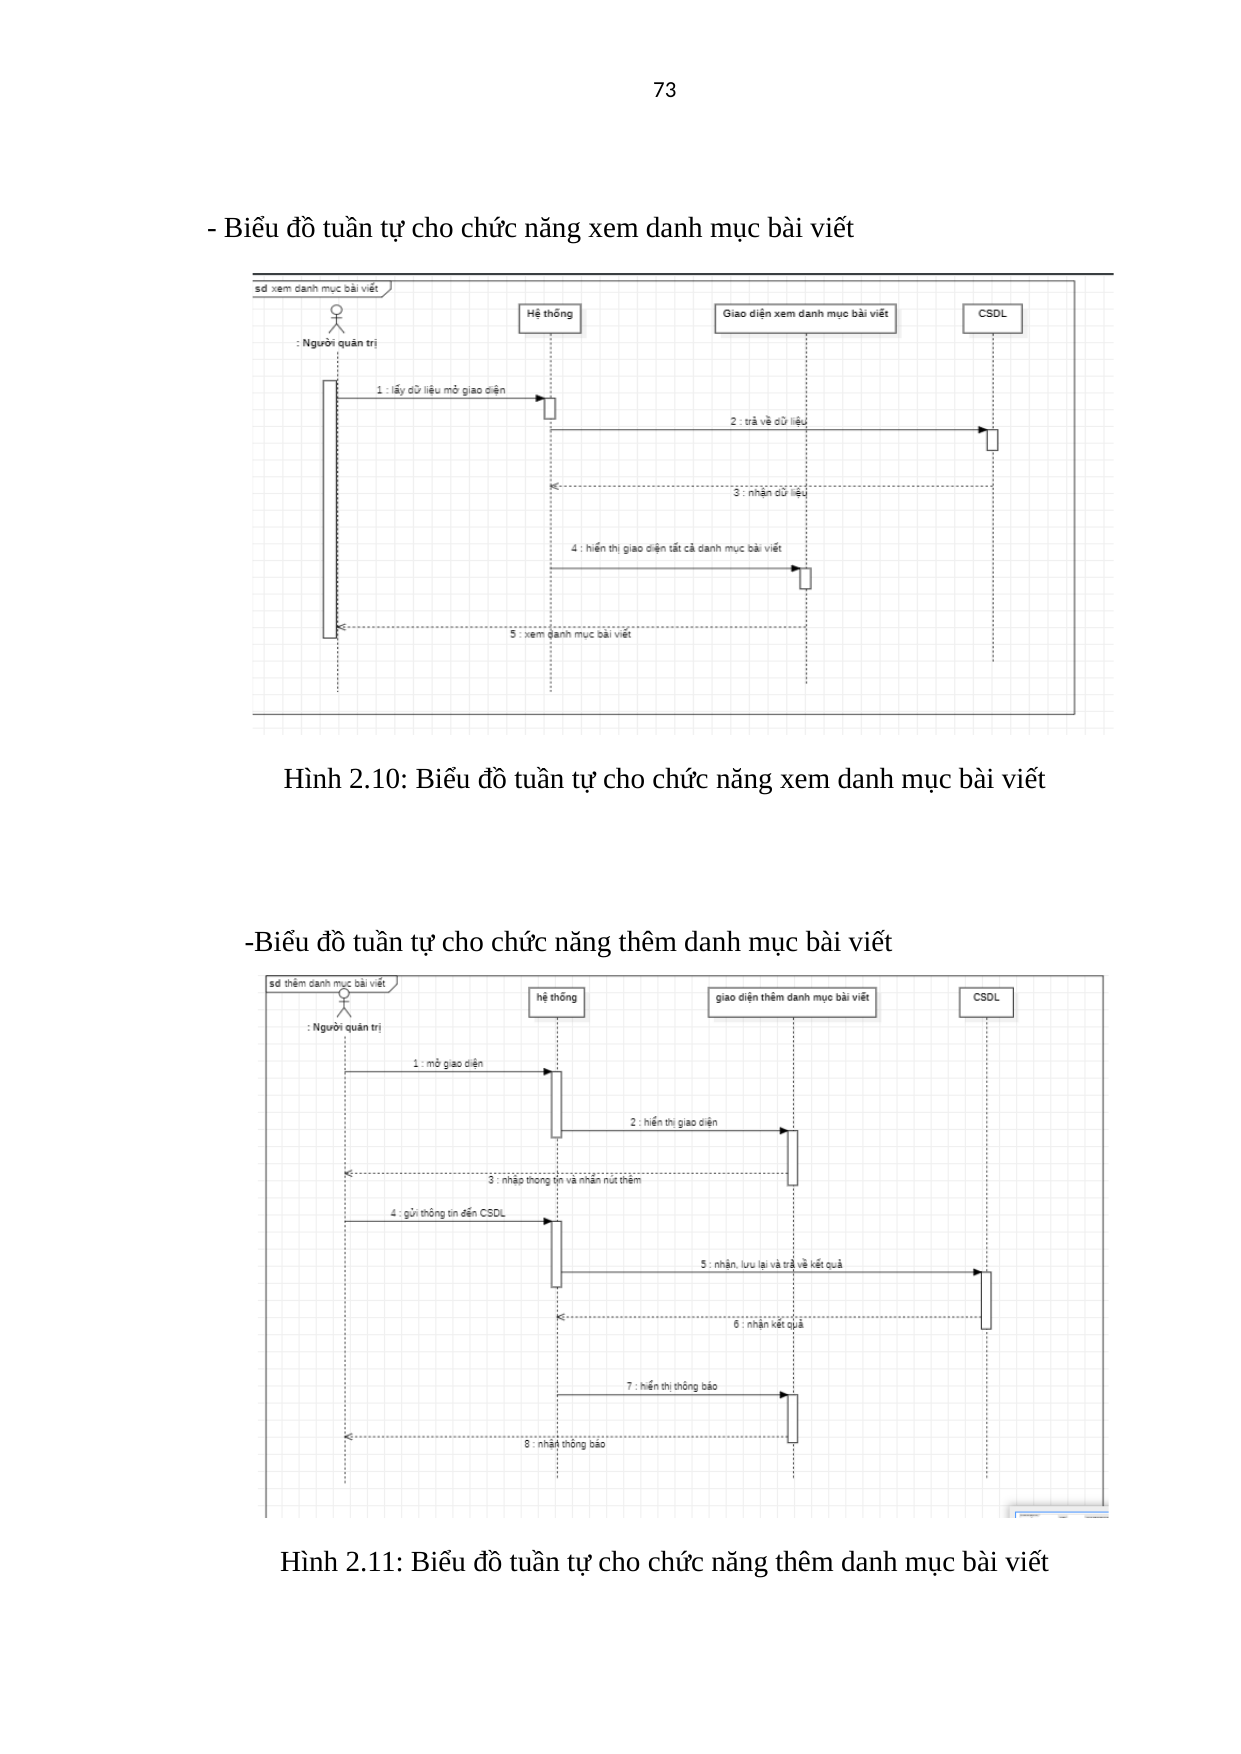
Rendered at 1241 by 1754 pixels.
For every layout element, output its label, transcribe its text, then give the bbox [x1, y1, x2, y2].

text - Biểu đồ tuần tự cho chức năng xem danh mục bài viết [207, 211, 1122, 244]
list -Biểu đồ tuần tự cho chức năng thêm danh mục bài viết [244, 924, 1122, 958]
picture [252, 273, 1114, 735]
text Hình 2.11: Biểu đồ tuần tự cho chức năng thêm danh mục bài viết [207, 1544, 1122, 1578]
picture [257, 975, 1109, 1518]
text Hình 2.10: Biểu đồ tuần tự cho chức năng xem danh mục bài viết [207, 761, 1122, 795]
